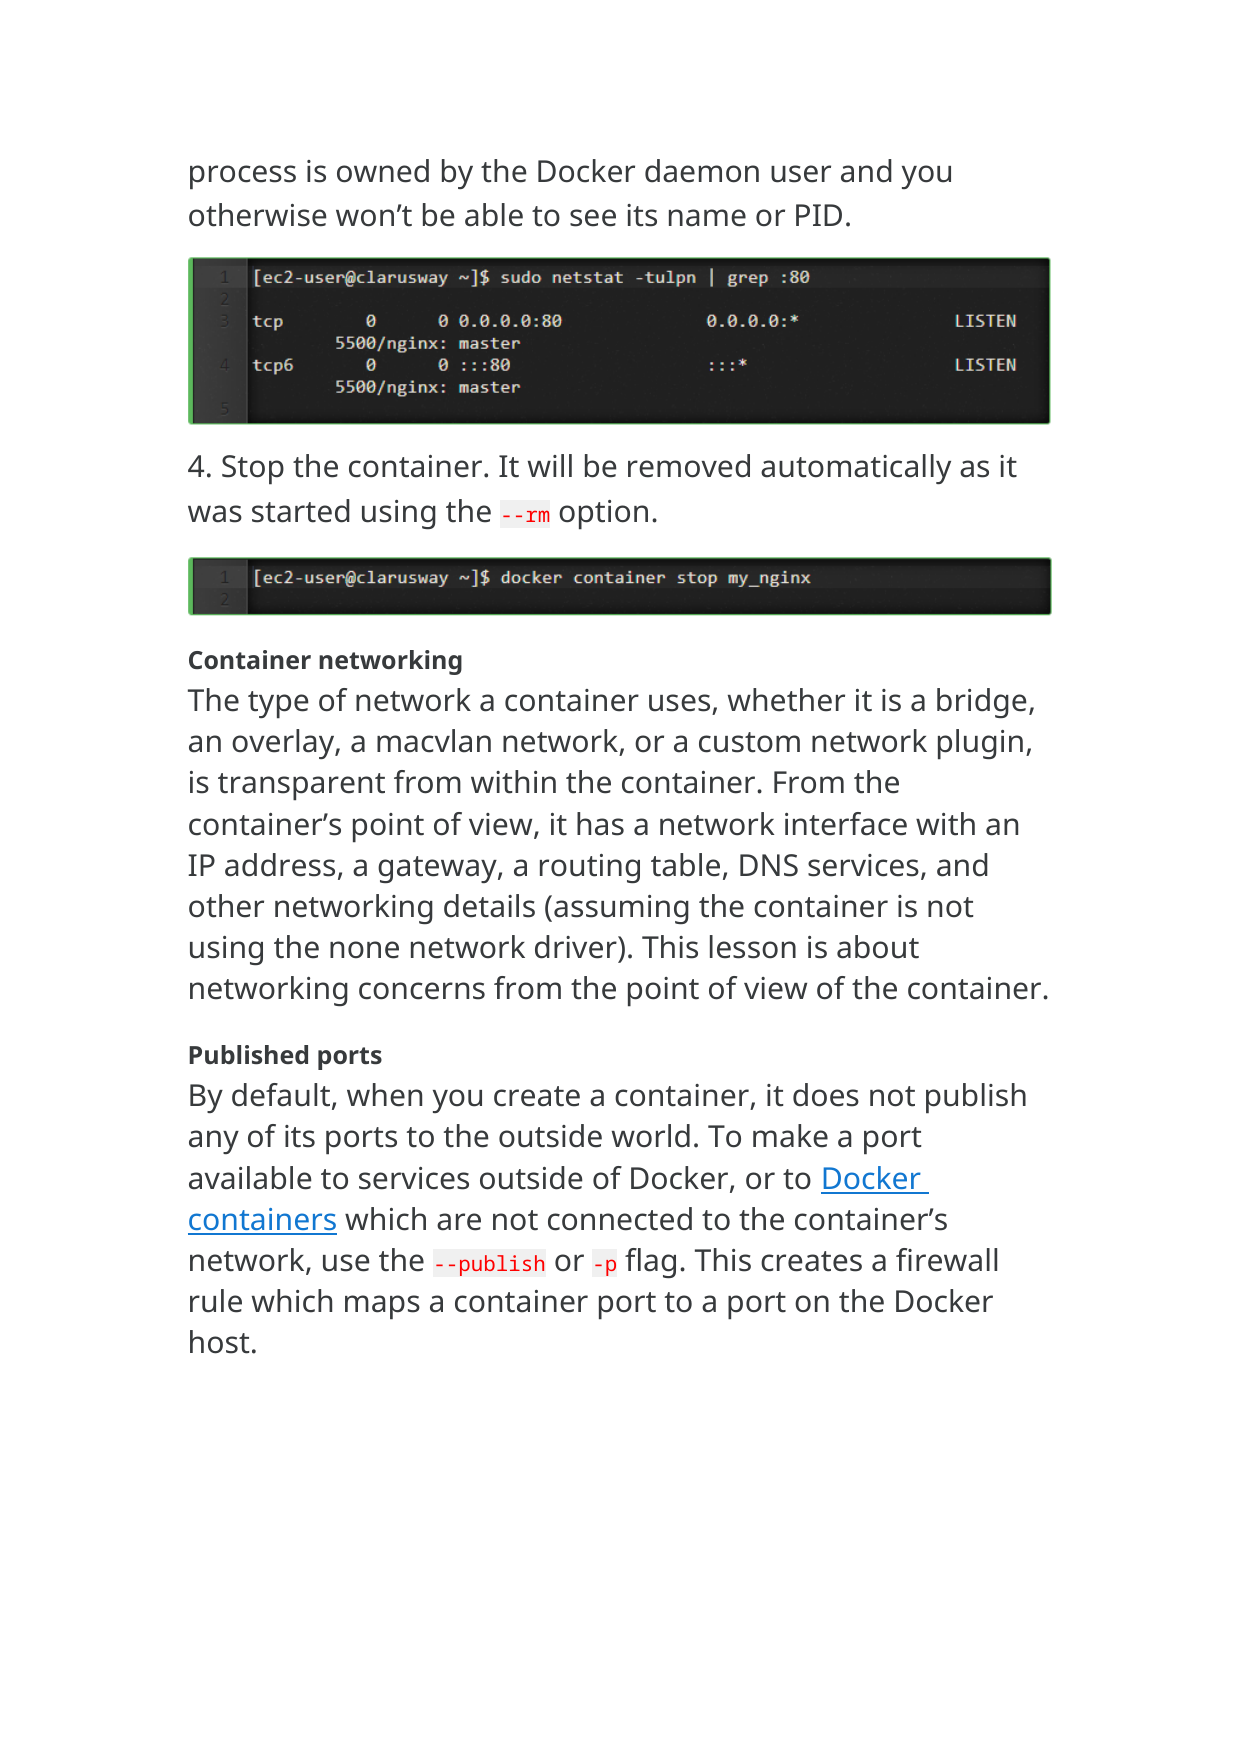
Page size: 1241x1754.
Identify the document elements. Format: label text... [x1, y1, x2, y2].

subtitle Container networking [187, 643, 1053, 677]
picture [187, 255, 1053, 427]
text The type of network a container uses, whether it is a bridge, an overlay, a macvlan network, or a custom network plugin, is transparent from within the container. From the container’s point of view, it has a network interface with an IP address, a gateway, a routing table, DNS services, and other networking details (assuming the container is not using the none network driver). This lesson is about networking concerns from the point of view of the container. [187, 679, 1053, 1008]
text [187, 150, 1053, 236]
text By default, when you create a container, it does not publish any of its ports to the outside world. To make a port available to services outside of Docker, or to Docker containers which are not connected to the container’s network, use the --publish or -p flag. This creates a firewall rule which maps a container port to a port on the Docker host. [187, 1074, 1053, 1362]
picture [187, 550, 1053, 624]
text 4. Stop the container. It will be removed automatically as it was started using the --rm option. [187, 445, 1053, 531]
subtitle Published ports [187, 1038, 1053, 1072]
